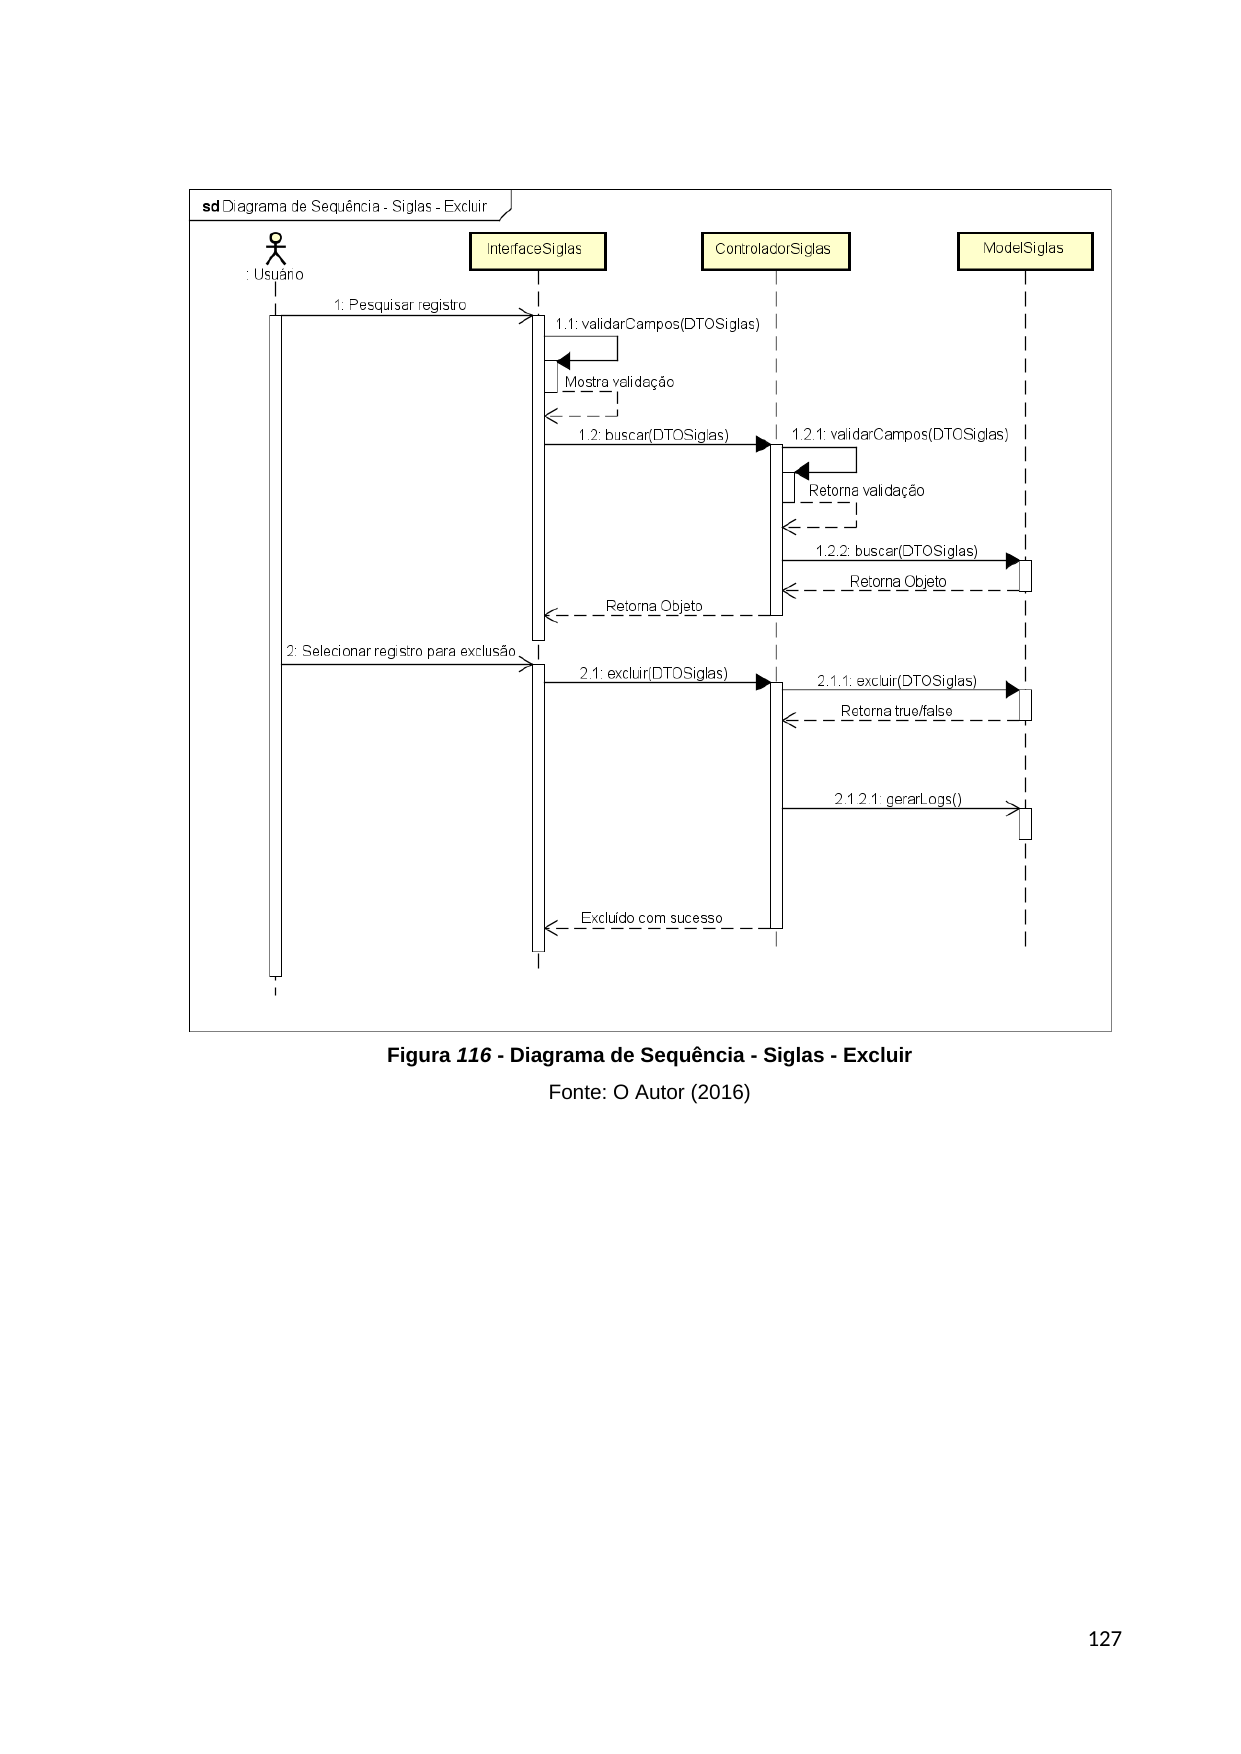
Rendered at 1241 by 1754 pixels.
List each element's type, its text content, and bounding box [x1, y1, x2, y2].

text Fonte: O Autor (2016) [177, 1079, 1122, 1103]
text Figura 116 - Diagrama de Sequência - Siglas - Excluir [177, 1043, 1122, 1067]
picture [177, 177, 1123, 1043]
